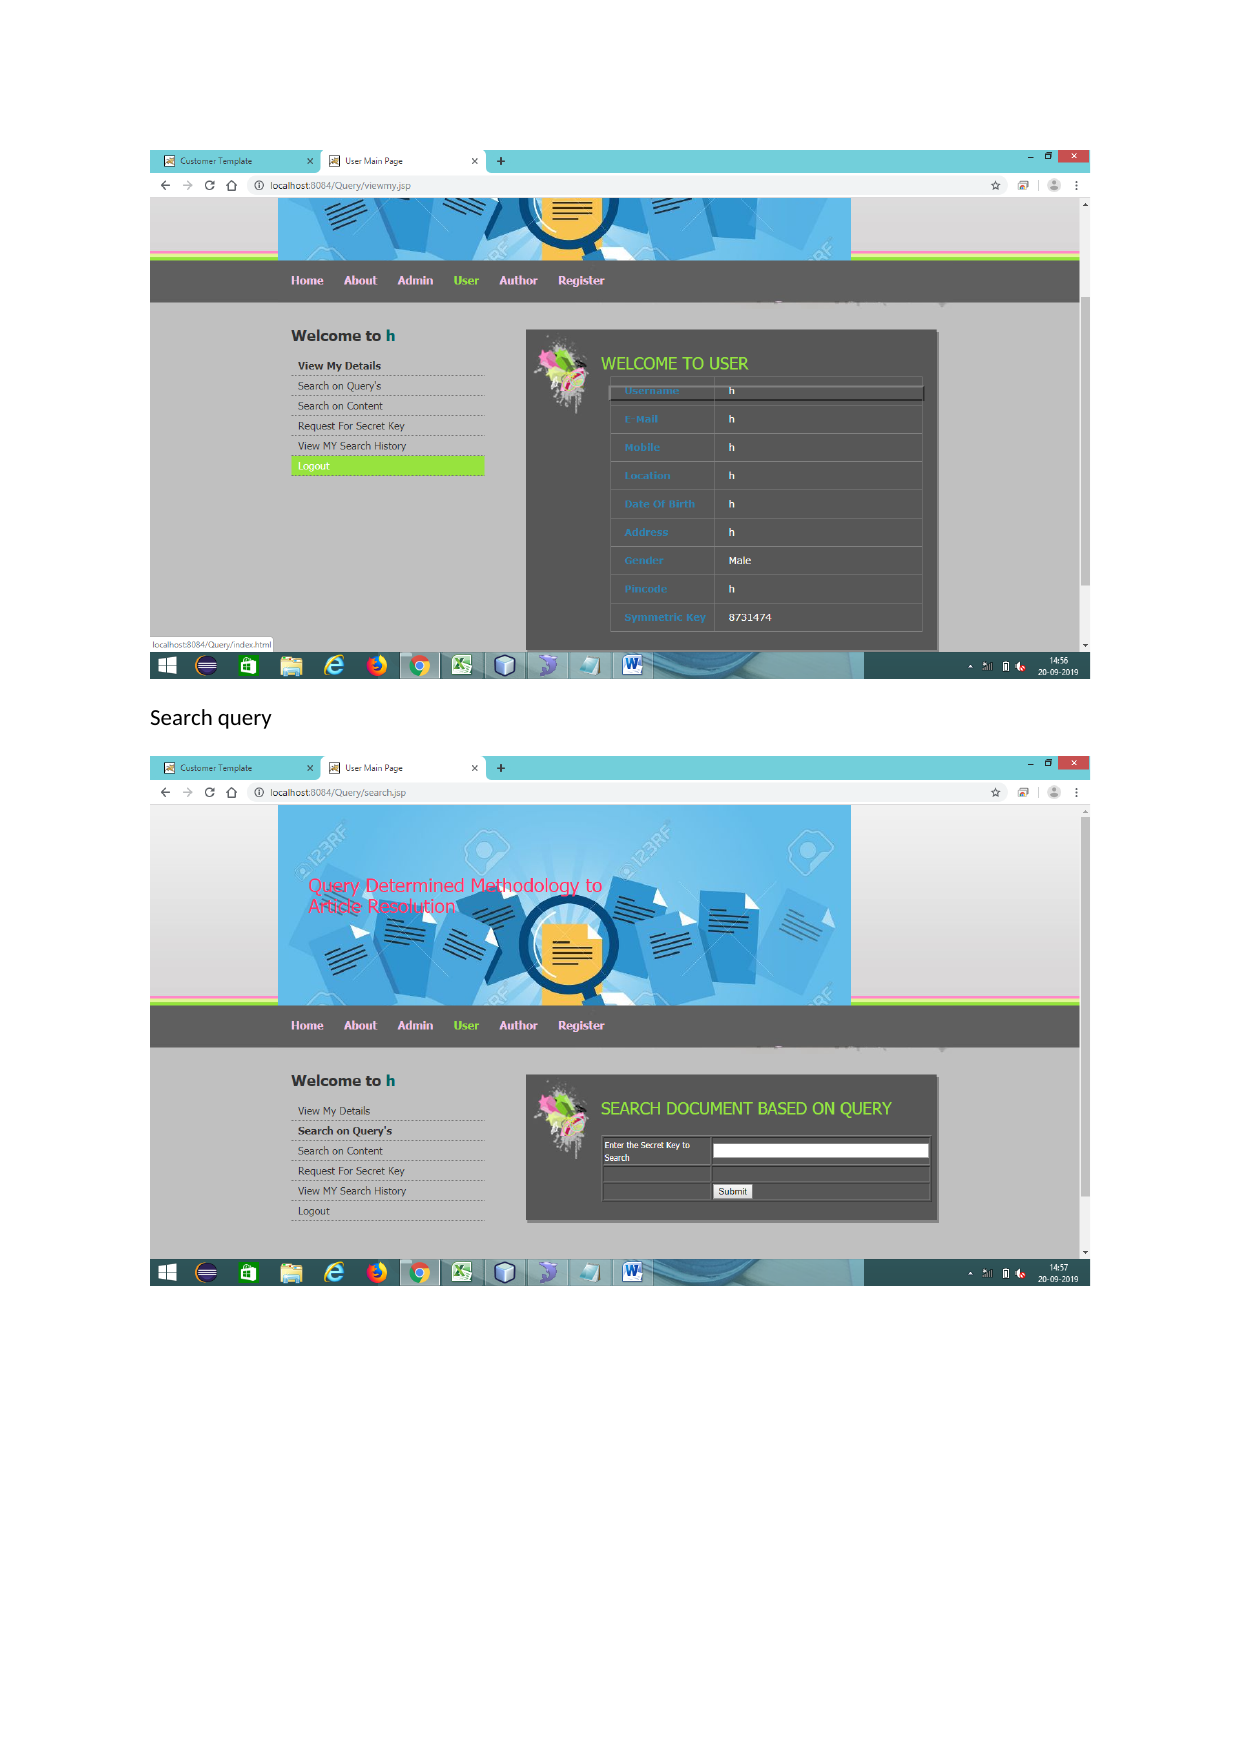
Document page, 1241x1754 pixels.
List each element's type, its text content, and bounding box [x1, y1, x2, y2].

text Search query [150, 703, 1090, 732]
picture [150, 756, 1091, 1286]
picture [150, 150, 1091, 679]
